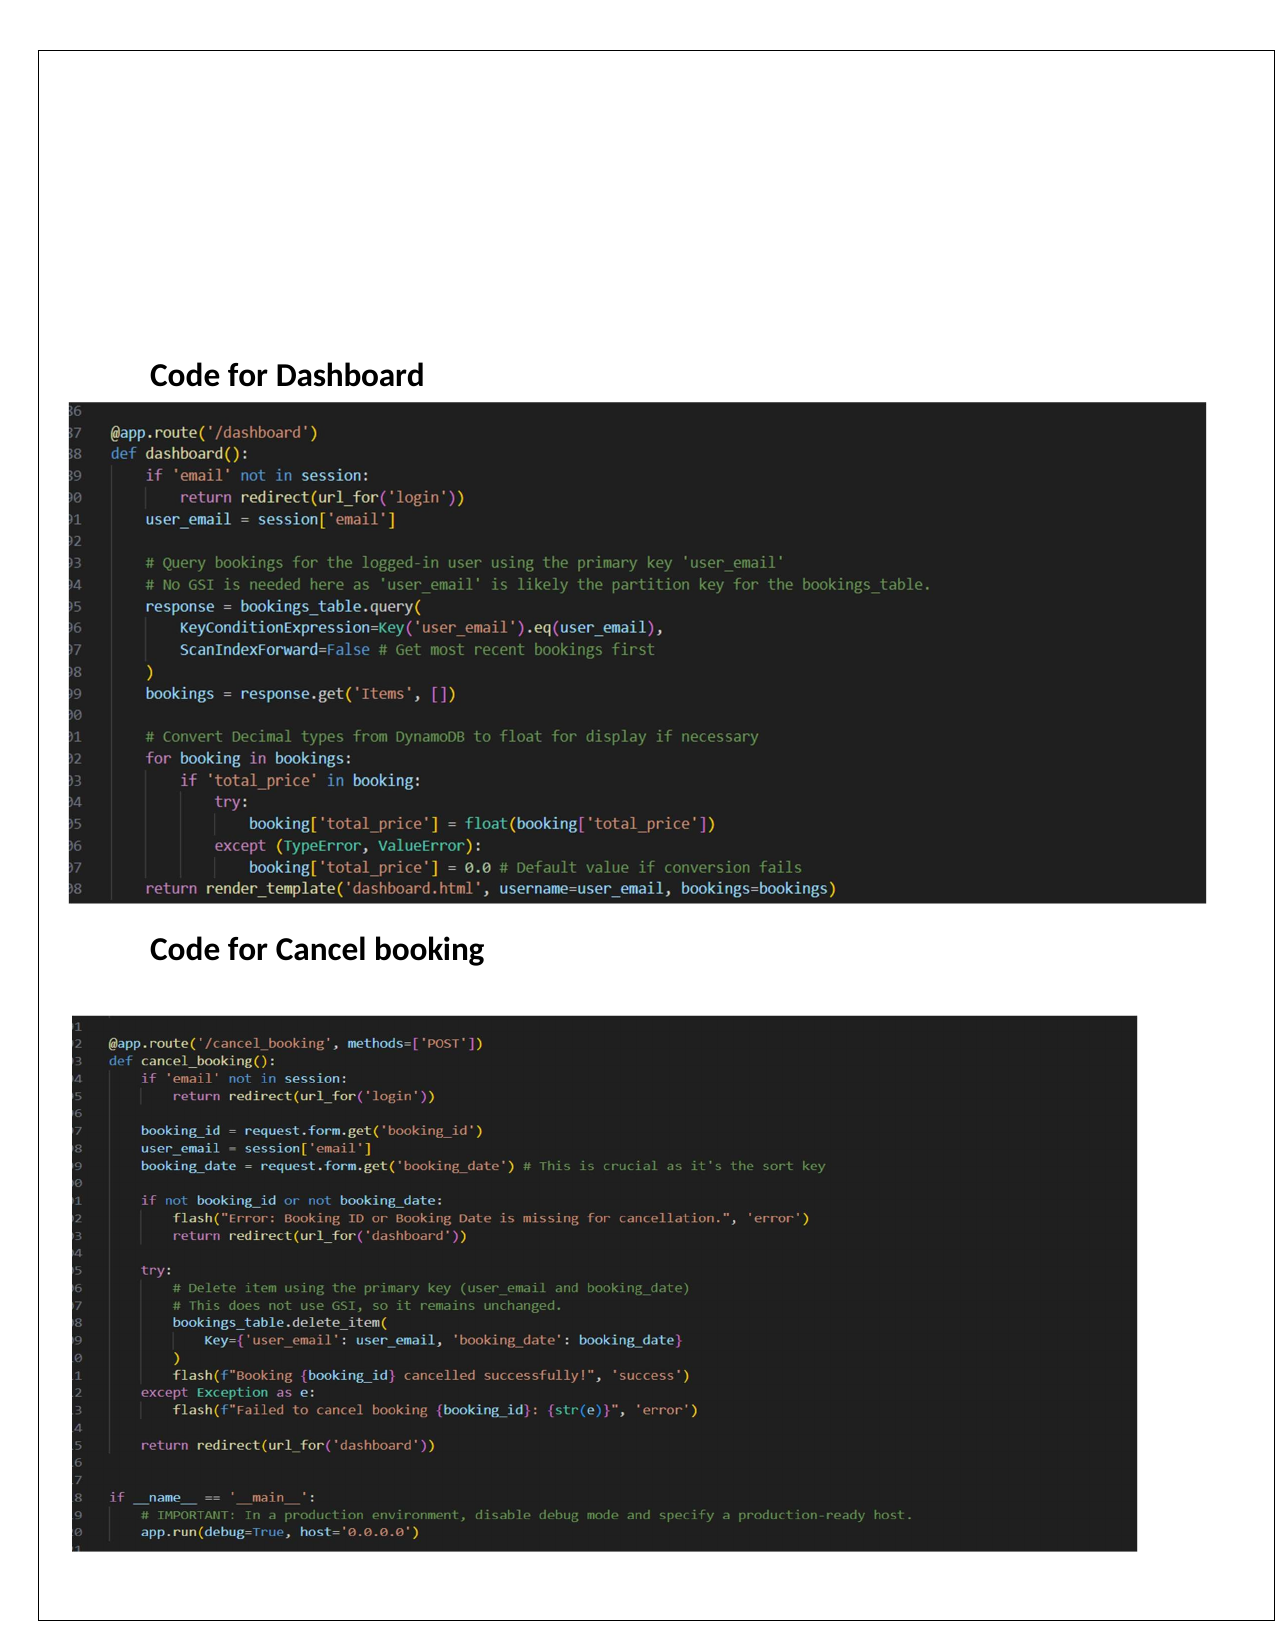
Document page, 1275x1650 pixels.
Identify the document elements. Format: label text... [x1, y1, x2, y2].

picture [68, 402, 1207, 904]
text Code for Dashboard [150, 354, 1274, 395]
picture [72, 1015, 1138, 1552]
